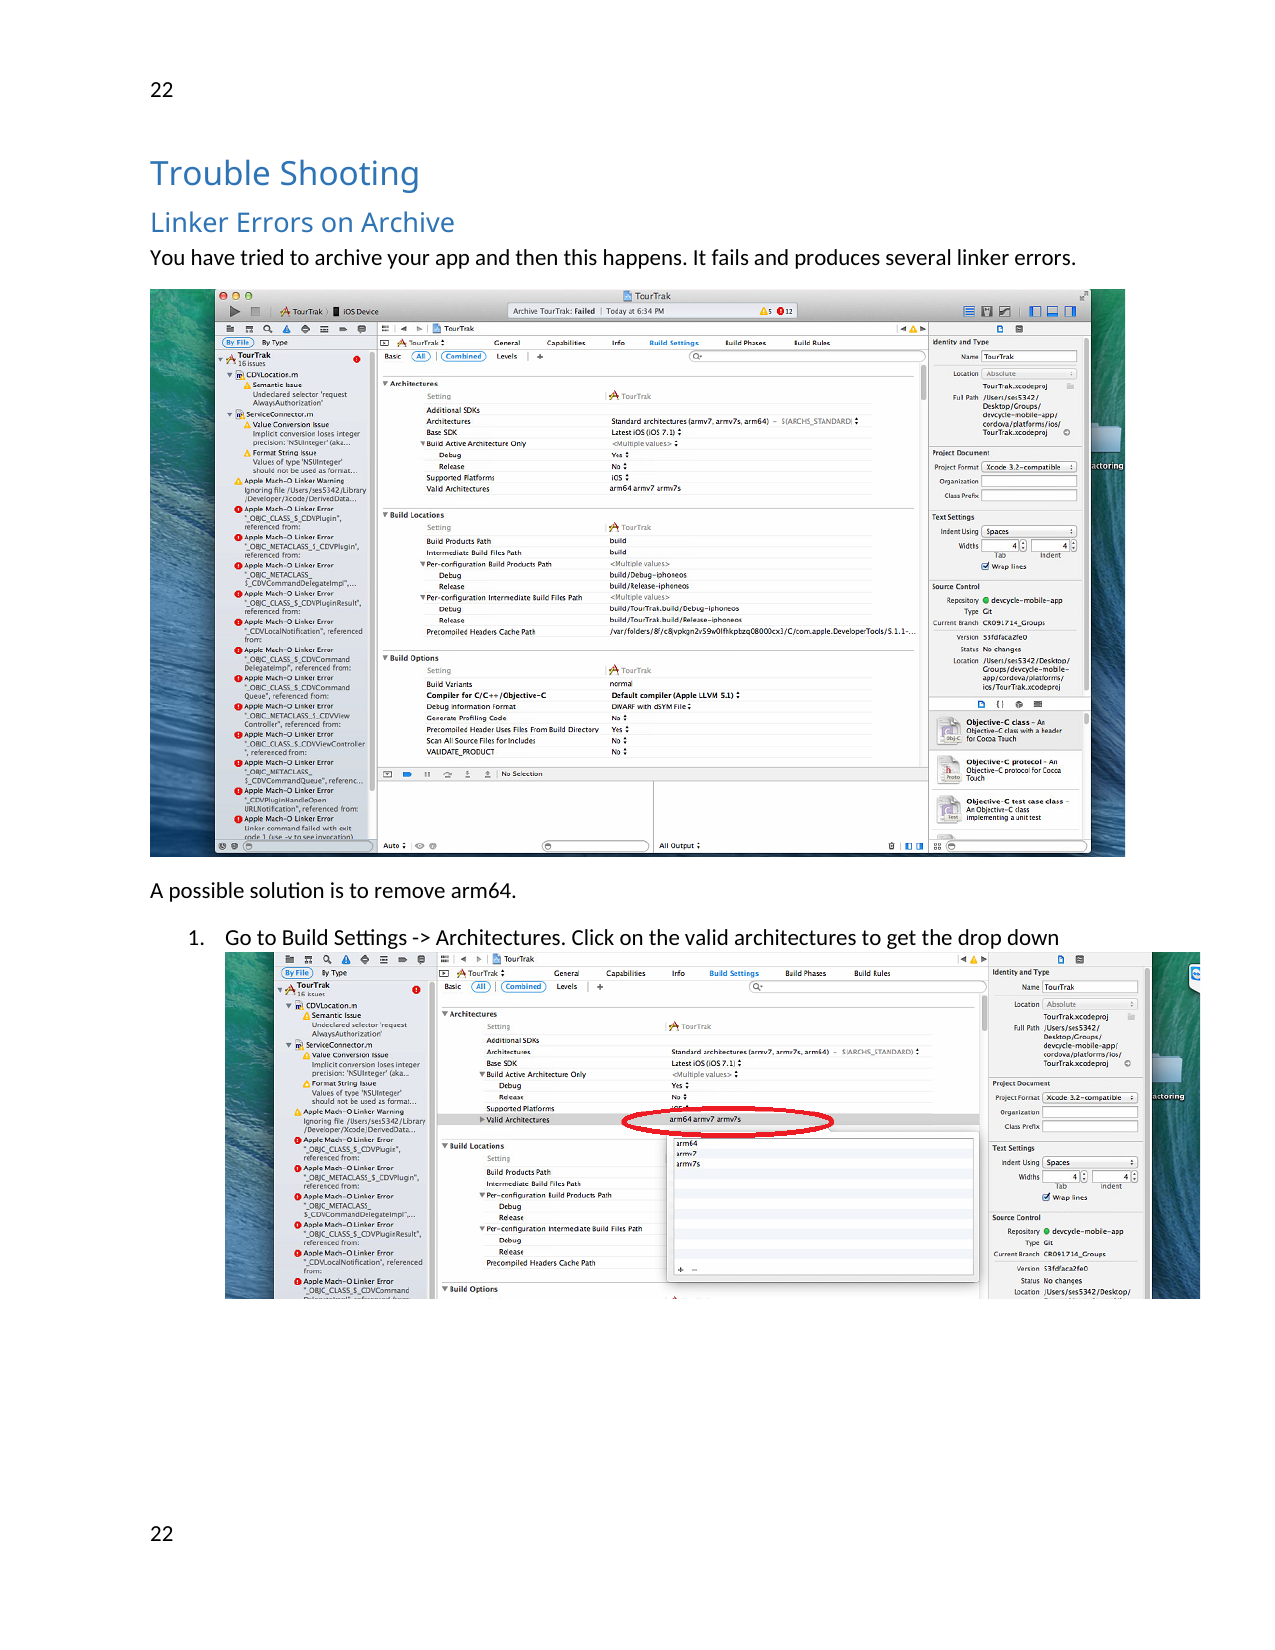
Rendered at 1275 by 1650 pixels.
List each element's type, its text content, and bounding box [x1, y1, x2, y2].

list Go to Build Settings -> Architectures. Click on the valid architectures to get the drop down [187, 923, 1125, 951]
picture [150, 289, 1125, 857]
subtitle Trouble Shooting [150, 150, 1125, 195]
text A possible solution is to remove arm64. [150, 876, 1125, 904]
text You have tried to archive your app and then this happens. It fails and produces several linker errors. [150, 243, 1125, 271]
picture [225, 952, 1200, 1299]
subtitle Linker Errors on Archive [150, 203, 1125, 240]
